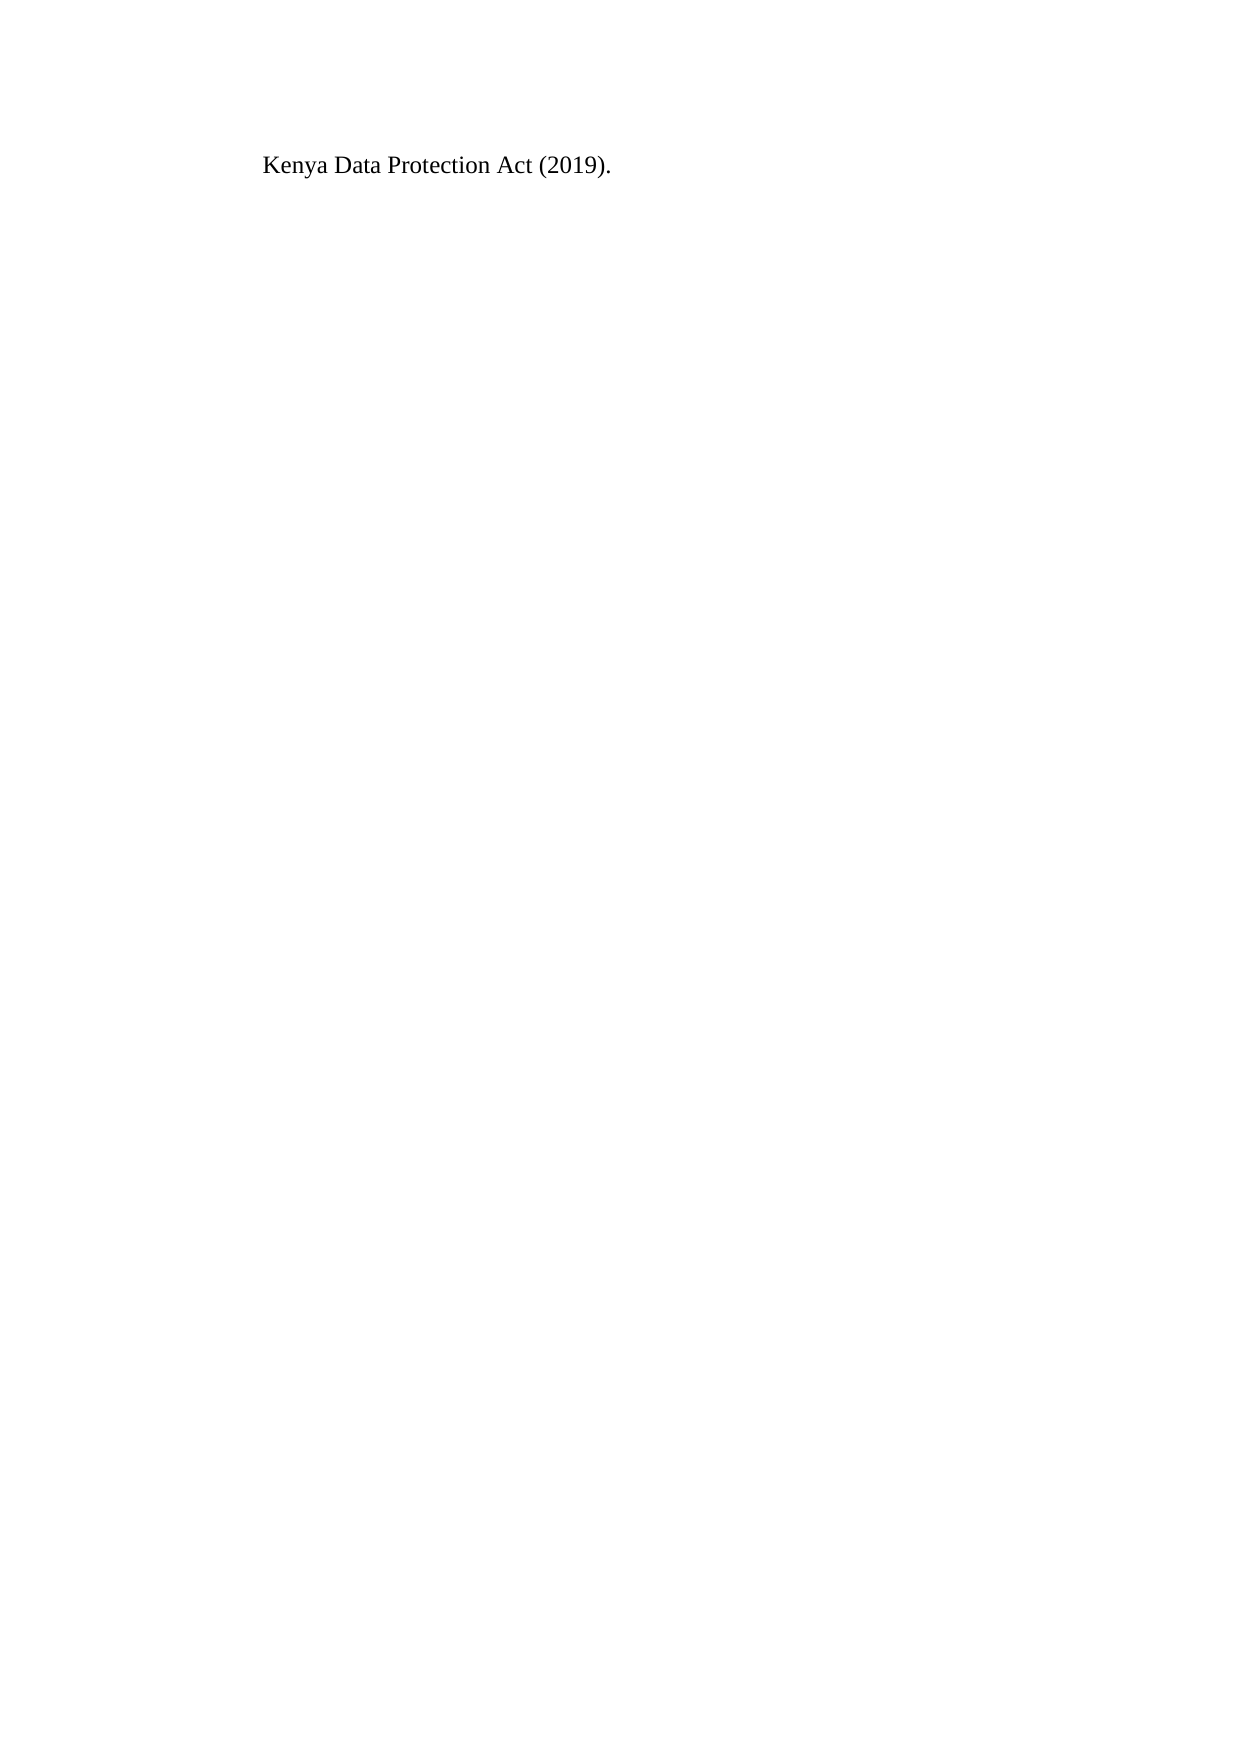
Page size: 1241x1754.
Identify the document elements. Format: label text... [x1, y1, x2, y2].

text Kenya Data Protection Act (2019). [262, 150, 1053, 179]
